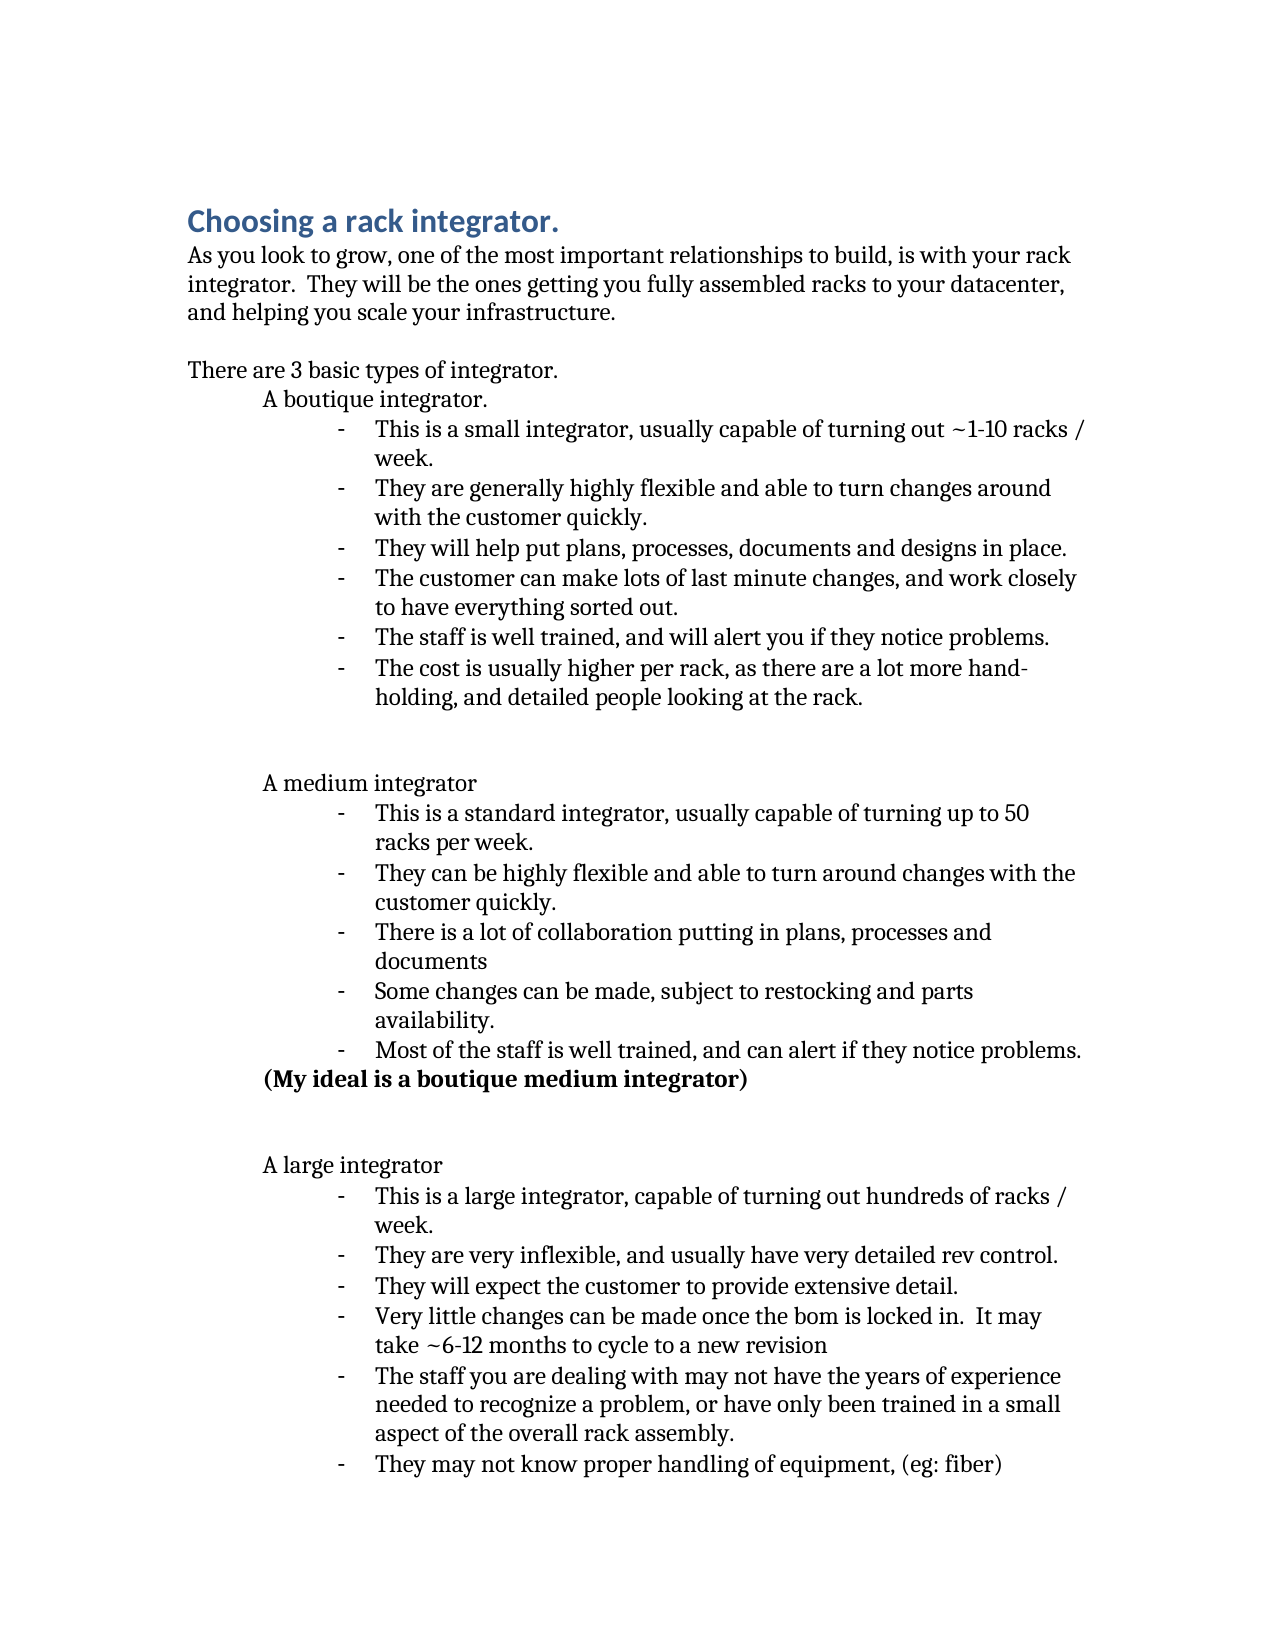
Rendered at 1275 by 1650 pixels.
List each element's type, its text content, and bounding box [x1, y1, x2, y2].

list Most of the staff is well trained, and can alert if they notice problems. [337, 1035, 1087, 1065]
subtitle Choosing a rack integrator. [187, 200, 1087, 241]
list Some changes can be made, subject to restocking and parts availability. [337, 975, 1087, 1035]
list The staff is well trained, and will alert you if they notice problems. [337, 622, 1087, 652]
list The staff you are dealing with may not have the years of experience needed to recognize a problem, or have only been trained in a small aspect of the overall rack assembly. [337, 1360, 1087, 1448]
text There are 3 basic types of integrator. [187, 356, 1087, 384]
list There is a lot of collaboration putting in plans, processes and documents [337, 916, 1087, 975]
text As you look to grow, one of the most important relationships to build, is with your rack integrator. They will be the ones getting you fully assembled racks to your datacenter, and helping you scale your infrastructure. [187, 241, 1087, 327]
list This is a standard integrator, usually capable of turning up to 50 racks per week. [337, 798, 1087, 857]
text A medium integrator [187, 769, 1087, 798]
list They can be highly flexible and able to turn around changes with the customer quickly. [337, 857, 1087, 916]
list This is a large integrator, capable of turning out hundreds of racks / week. [337, 1180, 1087, 1239]
list They will help put plans, processes, documents and designs in place. [337, 532, 1087, 562]
list This is a small integrator, usually capable of turning out ~1-10 racks / week. [337, 413, 1087, 472]
list They will expect the customer to provide extensive detail. [337, 1270, 1087, 1301]
text A large integrator [187, 1151, 1087, 1180]
list They are very inflexible, and usually have very detailed rev control. [337, 1239, 1087, 1270]
list The customer can make lots of last minute changes, and work closely to have everything sorted out. [337, 562, 1087, 622]
list The cost is usually higher per rack, as there are a lot more hand-holding, and detailed people looking at the rack. [337, 652, 1087, 711]
list They are generally highly flexible and able to turn changes around with the customer quickly. [337, 472, 1087, 532]
list They may not know proper handling of equipment, (eg: fiber) [337, 1448, 1087, 1478]
list Very little changes can be made once the bom is locked in. It may take ~6-12 months to cycle to a new revision [337, 1301, 1087, 1360]
text (My ideal is a boutique medium integrator) [262, 1065, 1087, 1094]
text A boutique integrator. [187, 384, 1087, 413]
